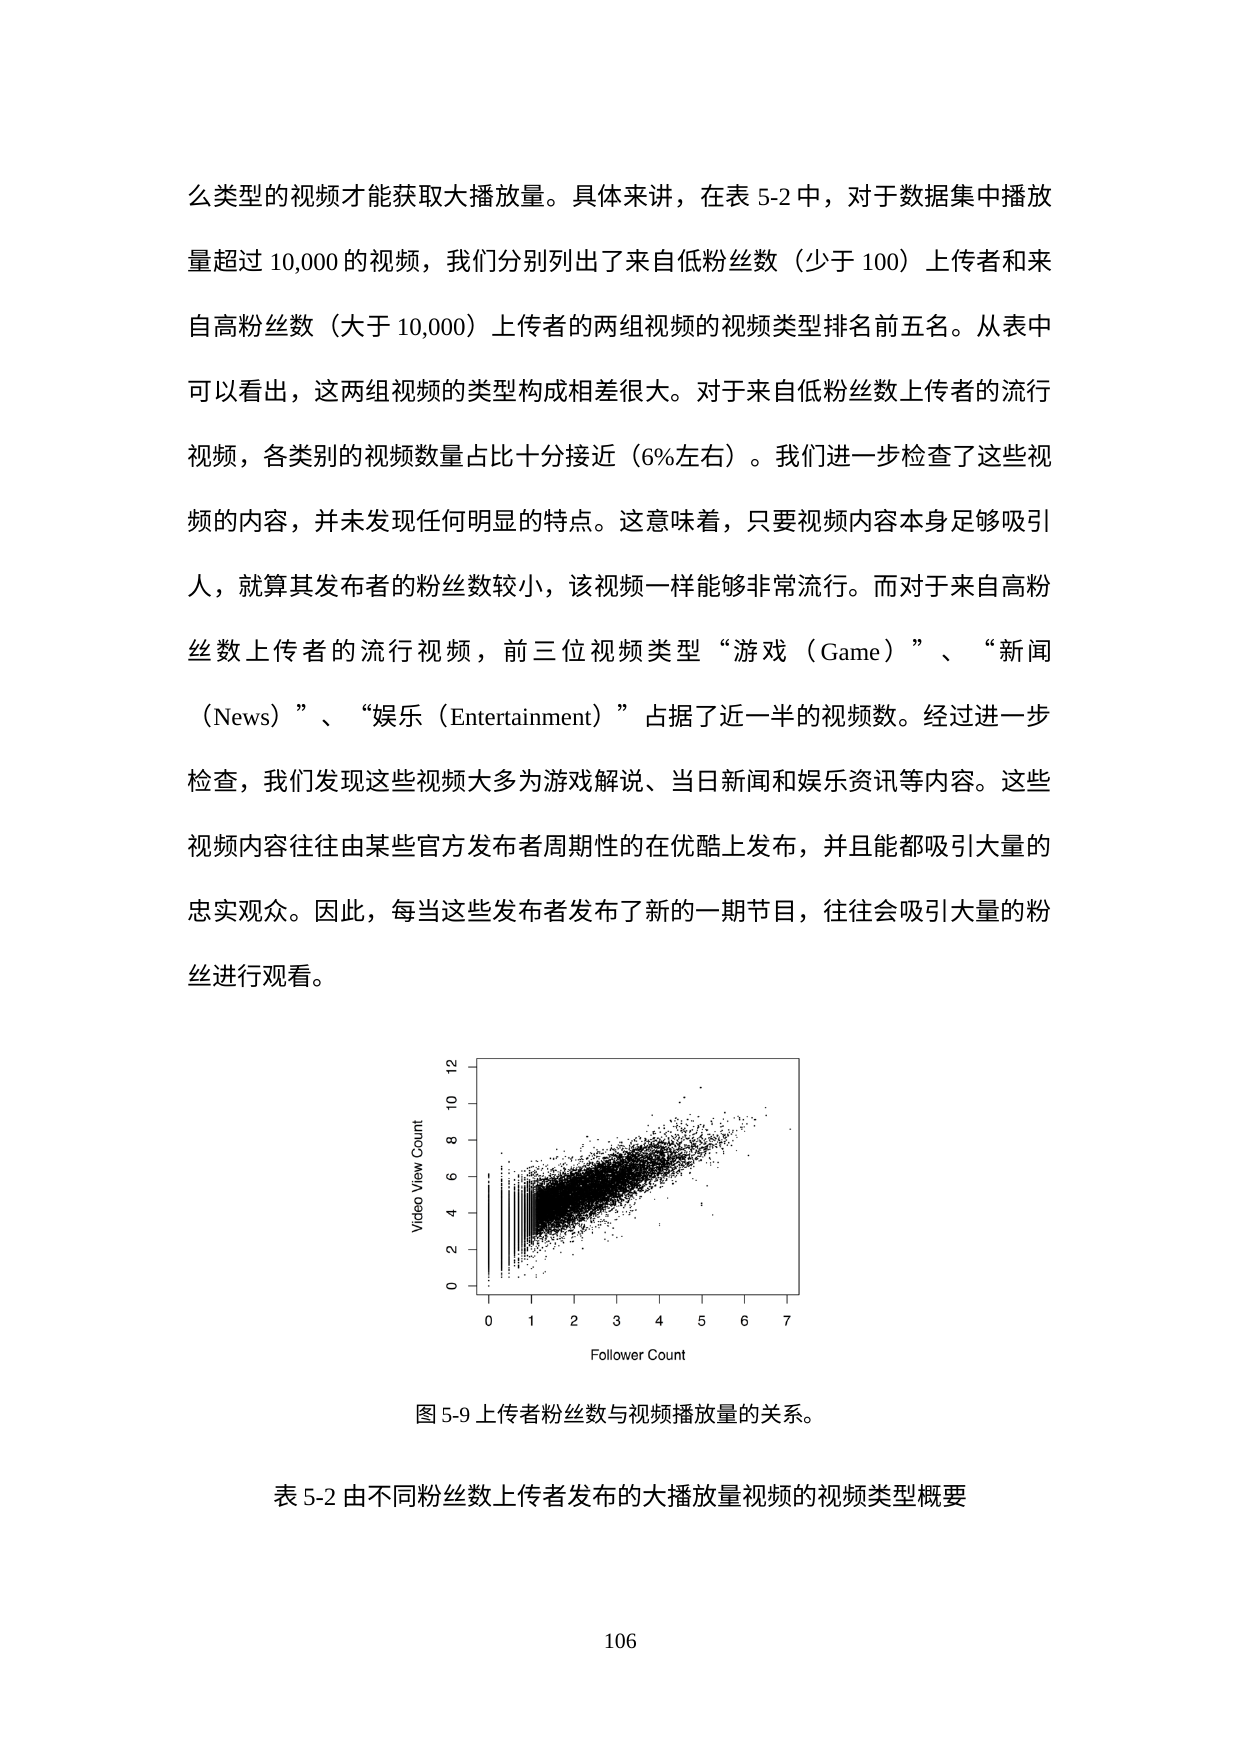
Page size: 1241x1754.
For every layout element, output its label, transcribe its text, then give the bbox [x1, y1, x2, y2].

text 图5-9 上传者粉丝数与视频播放量的关系。 [187, 1397, 1053, 1429]
picture [406, 1039, 835, 1382]
text 表5-2 由不同粉丝数上传者发布的大播放量视频的视频类型概要 [187, 1462, 1053, 1527]
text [187, 162, 1053, 1007]
